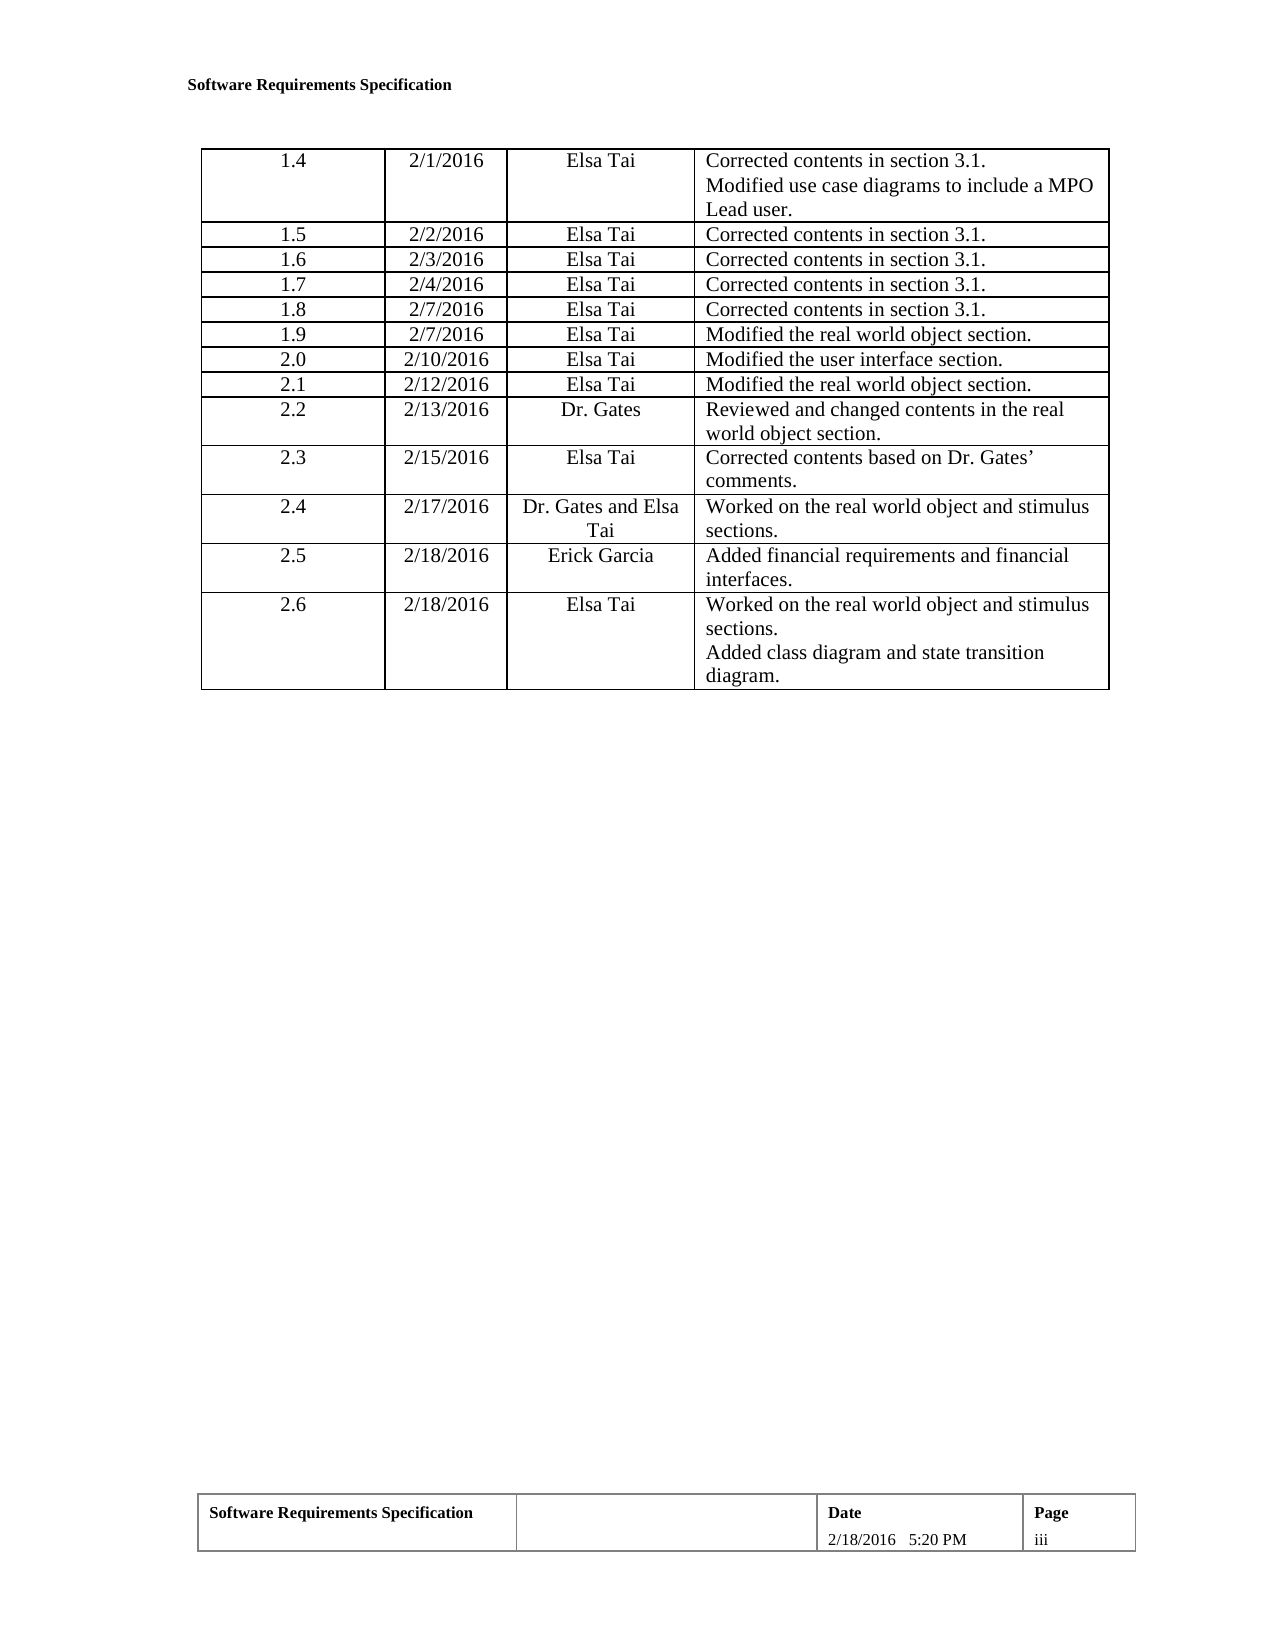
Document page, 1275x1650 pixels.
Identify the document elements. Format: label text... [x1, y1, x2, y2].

table_cell Corrected contents in section 3.1. [695, 223, 1108, 246]
table_cell Elsa Tai [508, 298, 694, 321]
table_cell Modified the user interface section. [695, 348, 1108, 371]
table_cell Elsa Tai [508, 223, 694, 246]
table_cell Elsa Tai [508, 248, 694, 271]
table_cell 2/18/2016 [386, 593, 506, 689]
table_cell 2.3 [202, 446, 384, 494]
table_cell Elsa Tai [508, 348, 694, 371]
table_cell 2.1 [202, 373, 384, 396]
table_cell Worked on the real world object and stimulus sections. [695, 495, 1108, 543]
table_cell Corrected contents in section 3.1. [695, 298, 1108, 321]
table_header Elsa Tai [508, 150, 694, 221]
table_cell 1.7 [202, 273, 384, 296]
table_cell 2.6 [202, 593, 384, 689]
table_cell Elsa Tai [508, 273, 694, 296]
table_header Date 2/18/2016 5:20 PM [818, 1495, 1022, 1550]
table_cell Erick Garcia [508, 544, 694, 592]
table_cell 1.5 [202, 223, 384, 246]
table_cell Corrected contents in section 3.1. [695, 273, 1108, 296]
table_cell Corrected contents in section 3.1. [695, 248, 1108, 271]
table_cell 2/18/2016 [386, 544, 506, 592]
table_cell 2/17/2016 [386, 495, 506, 543]
table_cell 2.4 [202, 495, 384, 543]
table_cell Dr. Gates [508, 398, 694, 445]
table_cell Elsa Tai [508, 593, 694, 689]
table_cell 2/12/2016 [386, 373, 506, 396]
table_cell 2/2/2016 [386, 223, 506, 246]
table_cell 2.2 [202, 398, 384, 445]
table_header Corrected contents in section 3.1. Modified use case diagrams to include a MPO Lead user. [695, 150, 1108, 221]
table_header Page iii [1024, 1495, 1135, 1550]
table_cell Elsa Tai [508, 446, 694, 494]
table_cell Worked on the real world object and stimulus sections. Added class diagram and state transition diagram. [695, 593, 1108, 689]
table_cell Modified the real world object section. [695, 373, 1108, 396]
table_cell 2.0 [202, 348, 384, 371]
table_cell Reviewed and changed contents in the real world object section. [695, 398, 1108, 445]
table_cell 1.8 [202, 298, 384, 321]
table_cell 1.9 [202, 323, 384, 346]
table_cell 2/4/2016 [386, 273, 506, 296]
table_cell 2/15/2016 [386, 446, 506, 494]
table_cell 2/13/2016 [386, 398, 506, 445]
table_cell Dr. Gates and Elsa Tai [508, 495, 694, 543]
table_header Software Requirements Specification [199, 1495, 516, 1550]
table_cell 2/10/2016 [386, 348, 506, 371]
table_cell Elsa Tai [508, 323, 694, 346]
table_cell Modified the real world object section. [695, 323, 1108, 346]
table_header 2/1/2016 [386, 150, 506, 221]
table_cell Corrected contents based on Dr. Gates’ comments. [695, 446, 1108, 494]
table_cell 2/7/2016 [386, 323, 506, 346]
table_header 1.4 [202, 150, 384, 221]
table_cell 2/7/2016 [386, 298, 506, 321]
table_header [517, 1495, 816, 1550]
table_cell Added financial requirements and financial interfaces. [695, 544, 1108, 592]
table_cell 2.5 [202, 544, 384, 592]
table_cell Elsa Tai [508, 373, 694, 396]
table_cell 1.6 [202, 248, 384, 271]
table_cell 2/3/2016 [386, 248, 506, 271]
